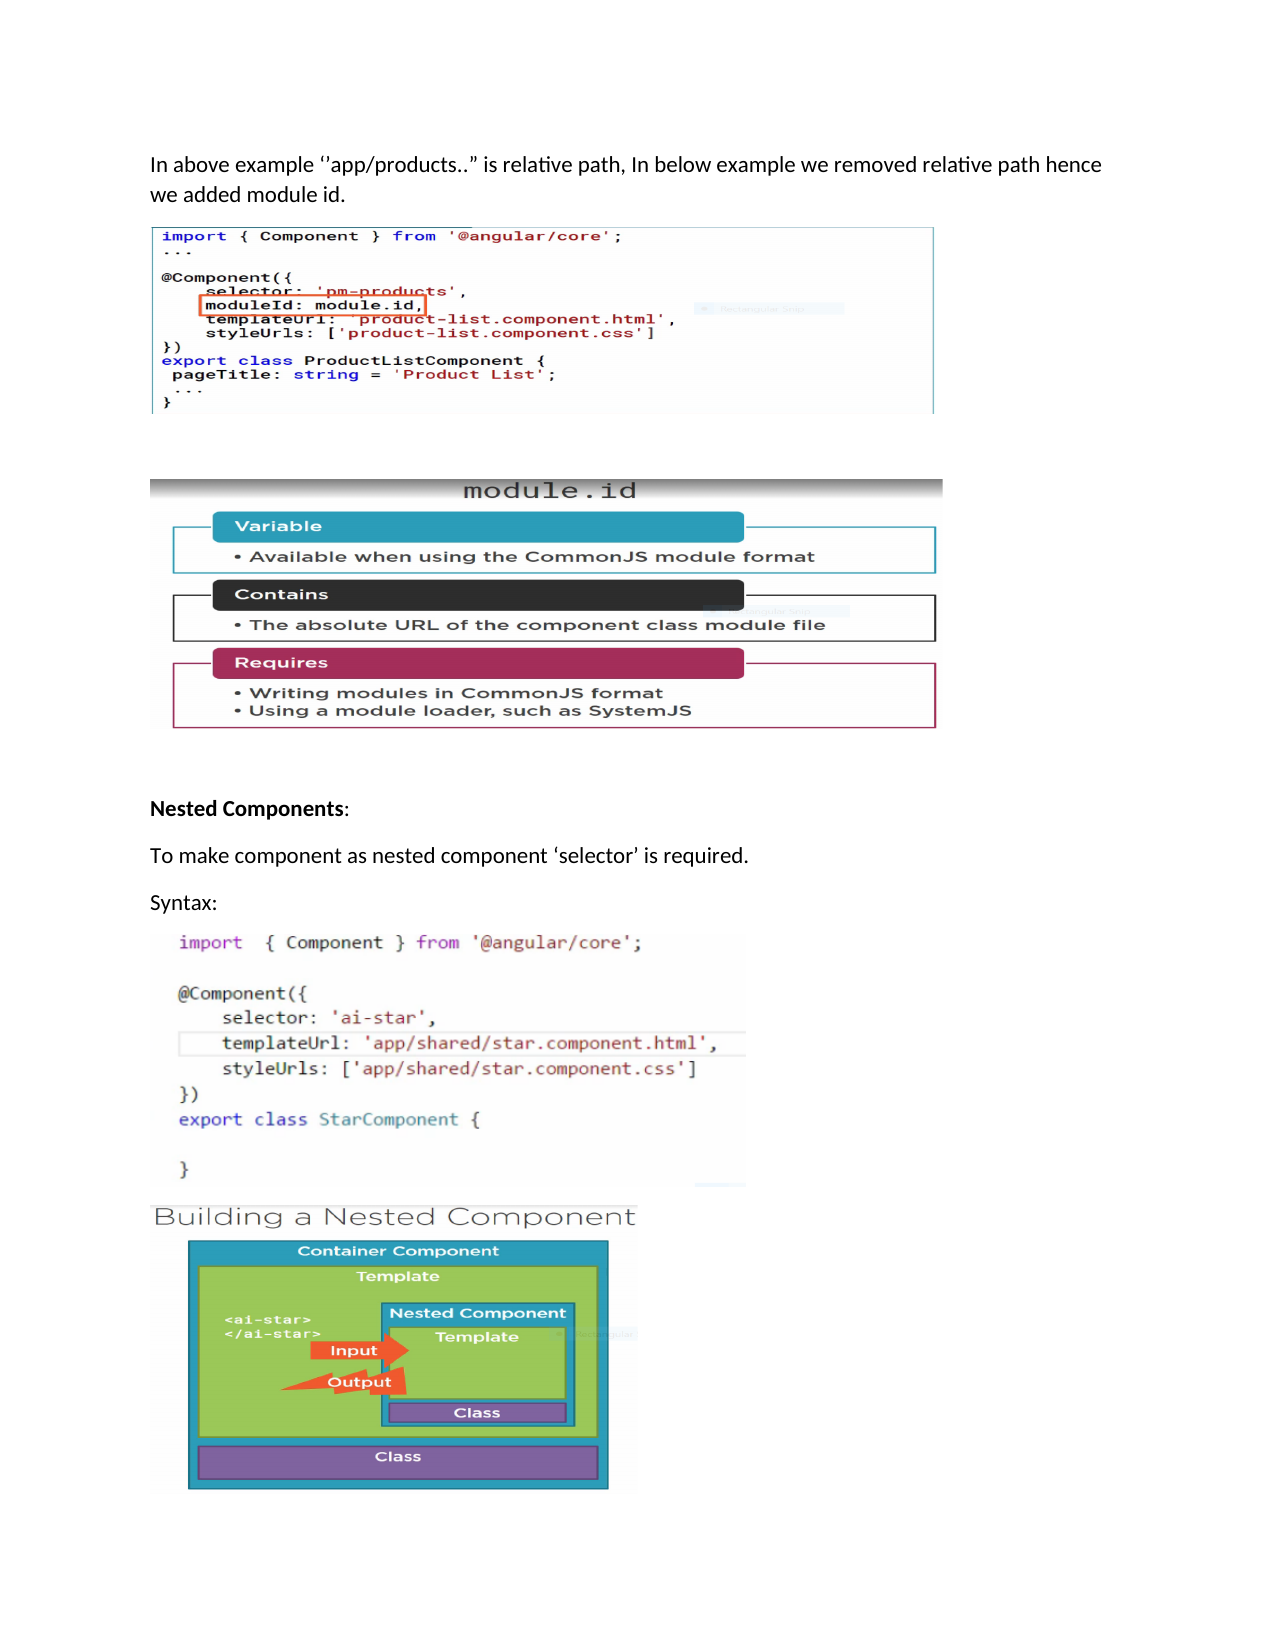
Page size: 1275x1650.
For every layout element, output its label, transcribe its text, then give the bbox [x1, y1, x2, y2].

picture [150, 1205, 638, 1494]
text In above example ‘’app/products..” is relative path, In below example we removed relative path hence we added module id. [150, 150, 1125, 208]
picture [150, 227, 936, 414]
picture [150, 479, 943, 729]
picture [150, 934, 746, 1187]
text To make component as nested component ‘selector’ is required. [150, 841, 1125, 869]
text Syntax: [150, 888, 1125, 916]
text Nested Components: [150, 794, 1125, 822]
